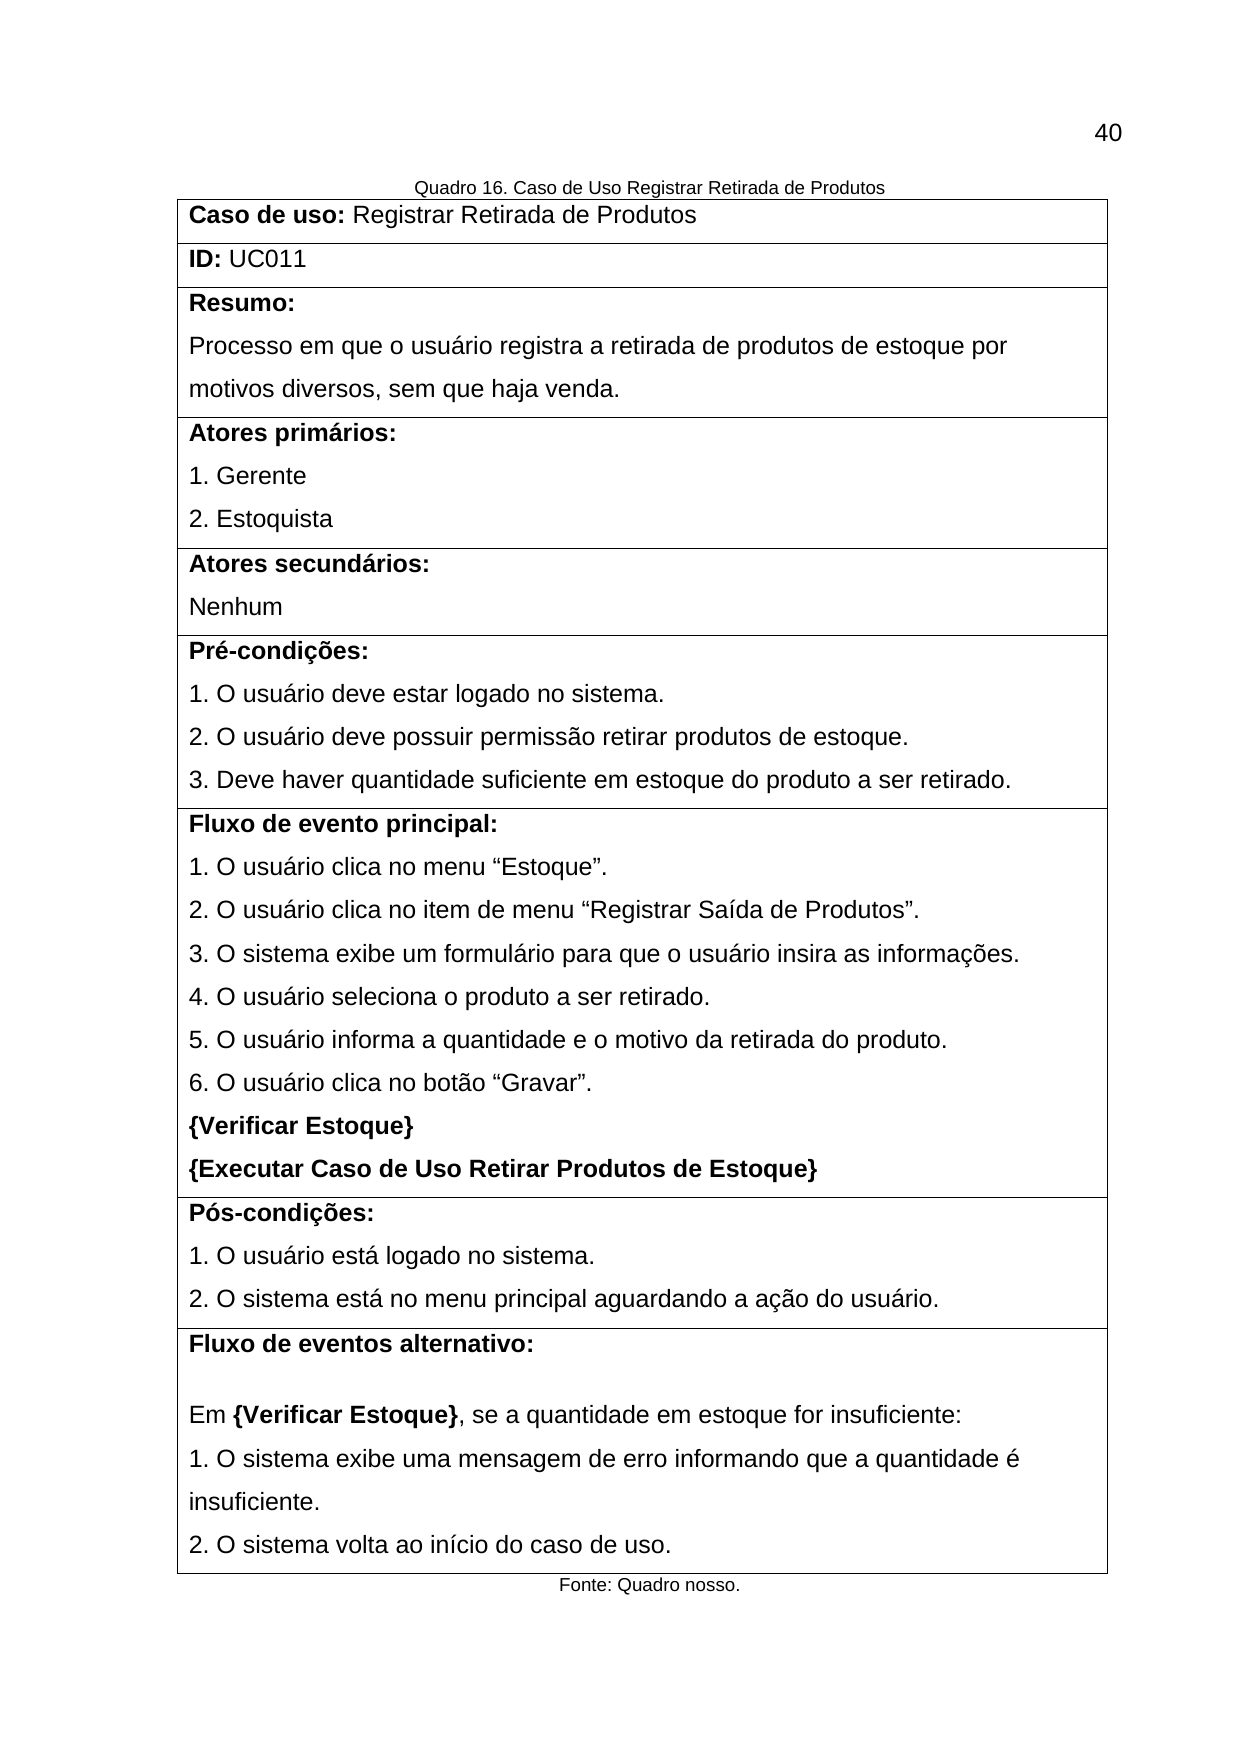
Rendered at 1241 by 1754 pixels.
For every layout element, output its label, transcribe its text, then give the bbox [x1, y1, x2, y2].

table_cell ID: UC011 [178, 244, 1107, 287]
table_cell Fluxo de evento principal: 1. O usuário clica no menu “Estoque”. 2. O usuário clica no item de menu “Registrar Saída de Produtos”. 3. O sistema exibe um formulário para que o usuário insira as informações. 4. O usuário seleciona o produto a ser retirado. 5. O usuário informa a quantidade e o motivo da retirada do produto. 6. O usuário clica no botão “Gravar”. {Verificar Estoque} {Executar Caso de Uso Retirar Produtos de Estoque} [178, 809, 1107, 1197]
text Fonte: Quadro nosso. [177, 1574, 1122, 1595]
table_cell Resumo: Processo em que o usuário registra a retirada de produtos de estoque por motivos diversos, sem que haja venda. [178, 288, 1107, 417]
table_cell Pós-condições: 1. O usuário está logado no sistema. 2. O sistema está no menu principal aguardando a ação do usuário. [178, 1198, 1107, 1327]
table_cell Atores primários: 1. Gerente 2. Estoquista [178, 418, 1107, 547]
table_cell Atores secundários: Nenhum [178, 549, 1107, 635]
table_cell Pré-condições: 1. O usuário deve estar logado no sistema. 2. O usuário deve possuir permissão retirar produtos de estoque. 3. Deve haver quantidade suficiente em estoque do produto a ser retirado. [178, 636, 1107, 808]
table_header Caso de uso: Registrar Retirada de Produtos [178, 200, 1107, 243]
table_cell Fluxo de eventos alternativo: Em {Verificar Estoque}, se a quantidade em estoque for insuficiente: 1. O sistema exibe uma mensagem de erro informando que a quantidade é insuficiente. 2. O sistema volta ao início do caso de uso. [178, 1329, 1107, 1573]
